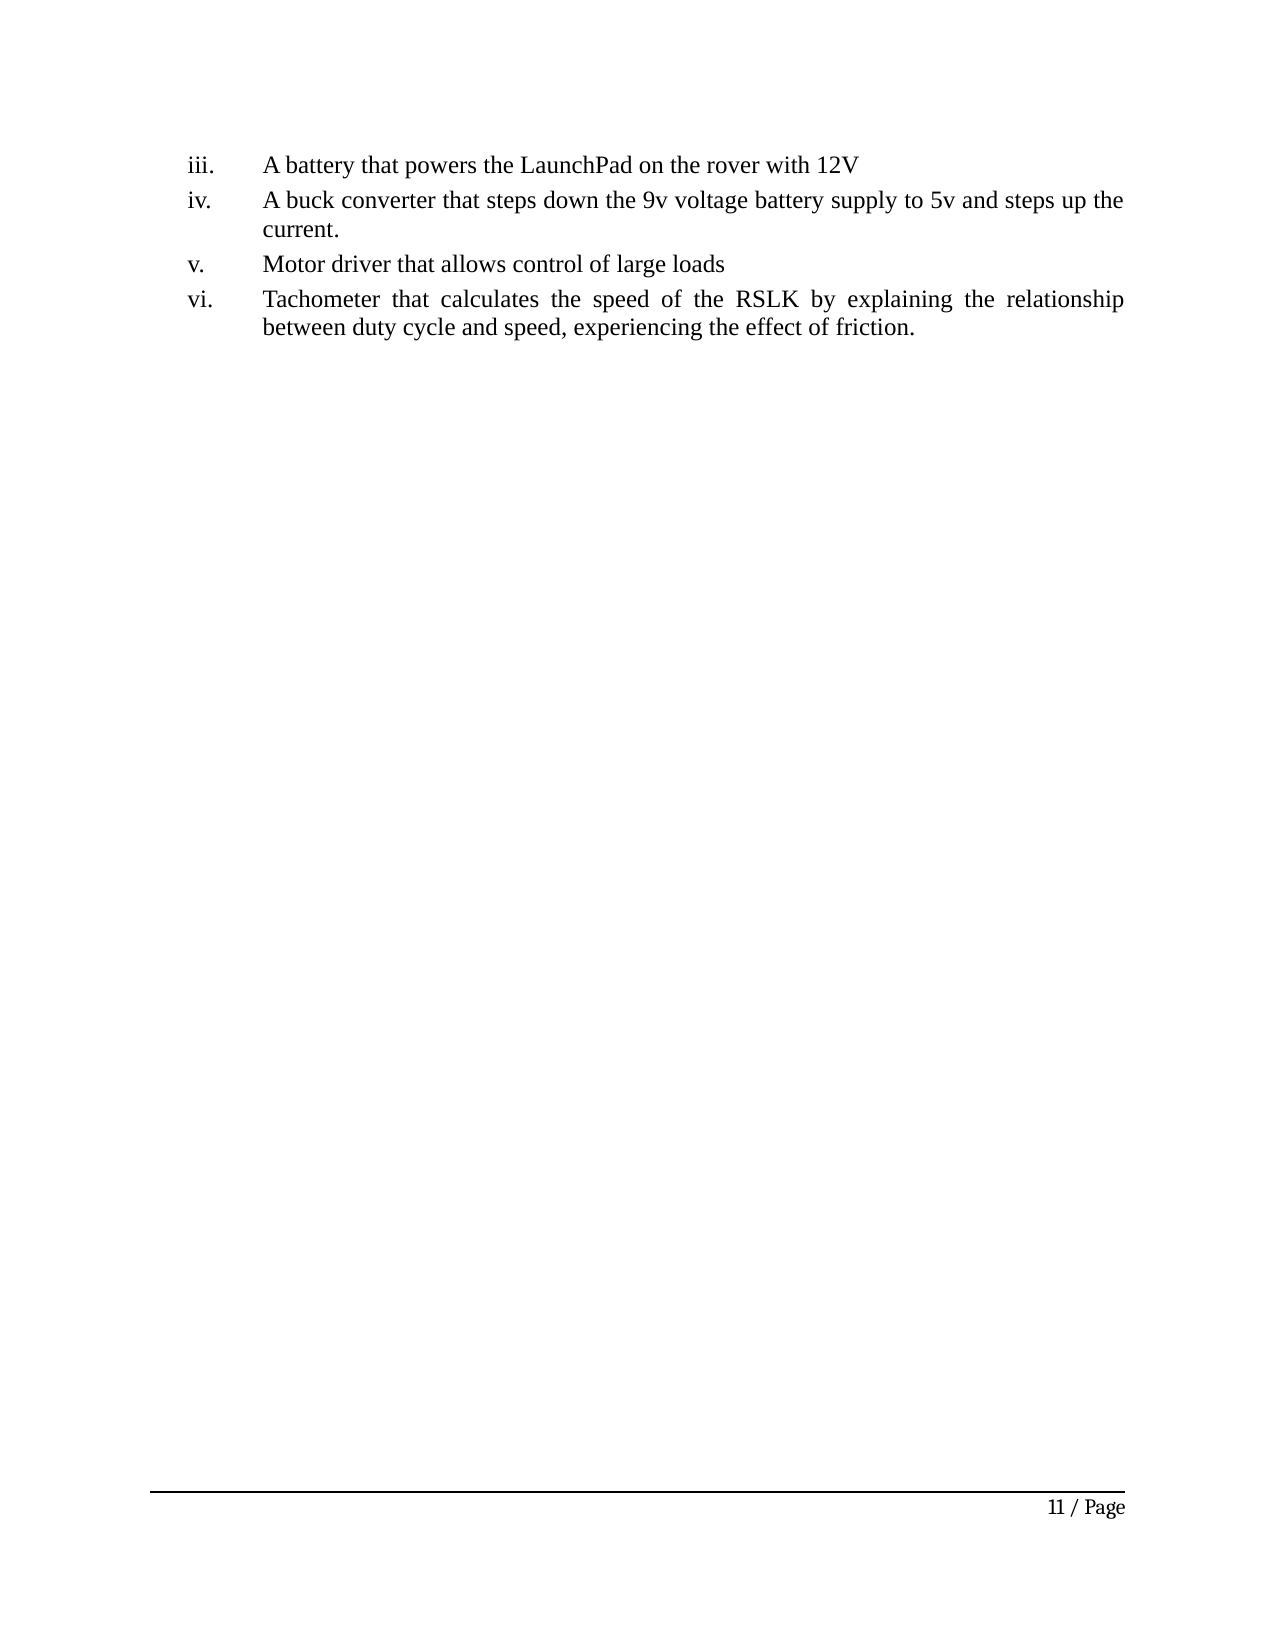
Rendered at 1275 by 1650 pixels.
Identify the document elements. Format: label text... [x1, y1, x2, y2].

list A buck converter that steps down the 9v voltage battery supply to 5v and steps up the current. [187, 185, 1125, 242]
list A battery that powers the LaunchPad on the rover with 12V [187, 150, 1125, 179]
list Tachometer that calculates the speed of the RSLK by explaining the relationship between duty cycle and speed, experiencing the effect of friction. [187, 284, 1125, 341]
list Motor driver that allows control of large loads [187, 249, 1125, 277]
